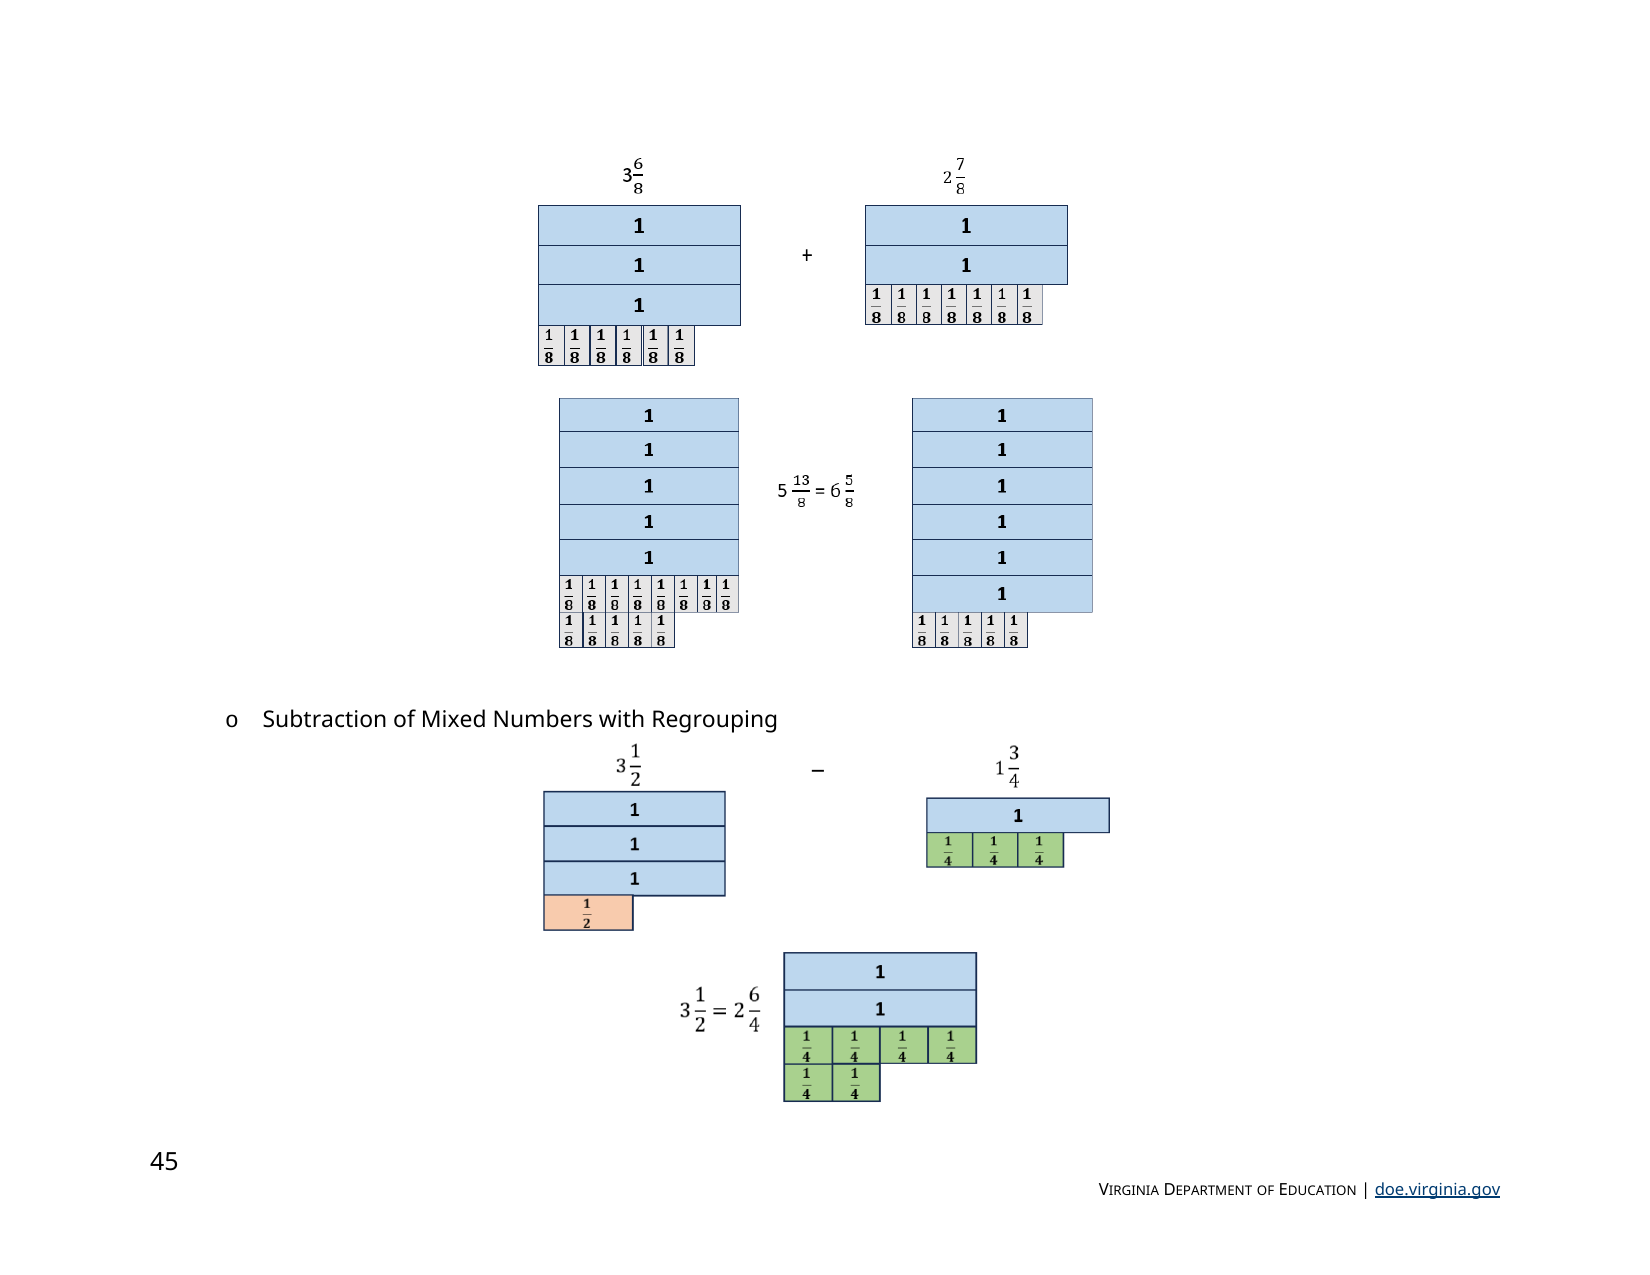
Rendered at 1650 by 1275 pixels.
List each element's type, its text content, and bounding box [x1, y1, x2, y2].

picture [535, 740, 1115, 942]
picture [551, 379, 1099, 659]
picture [666, 947, 984, 1113]
picture [529, 150, 1121, 374]
list Subtraction of Mixed Numbers with Regrouping [225, 703, 1500, 734]
